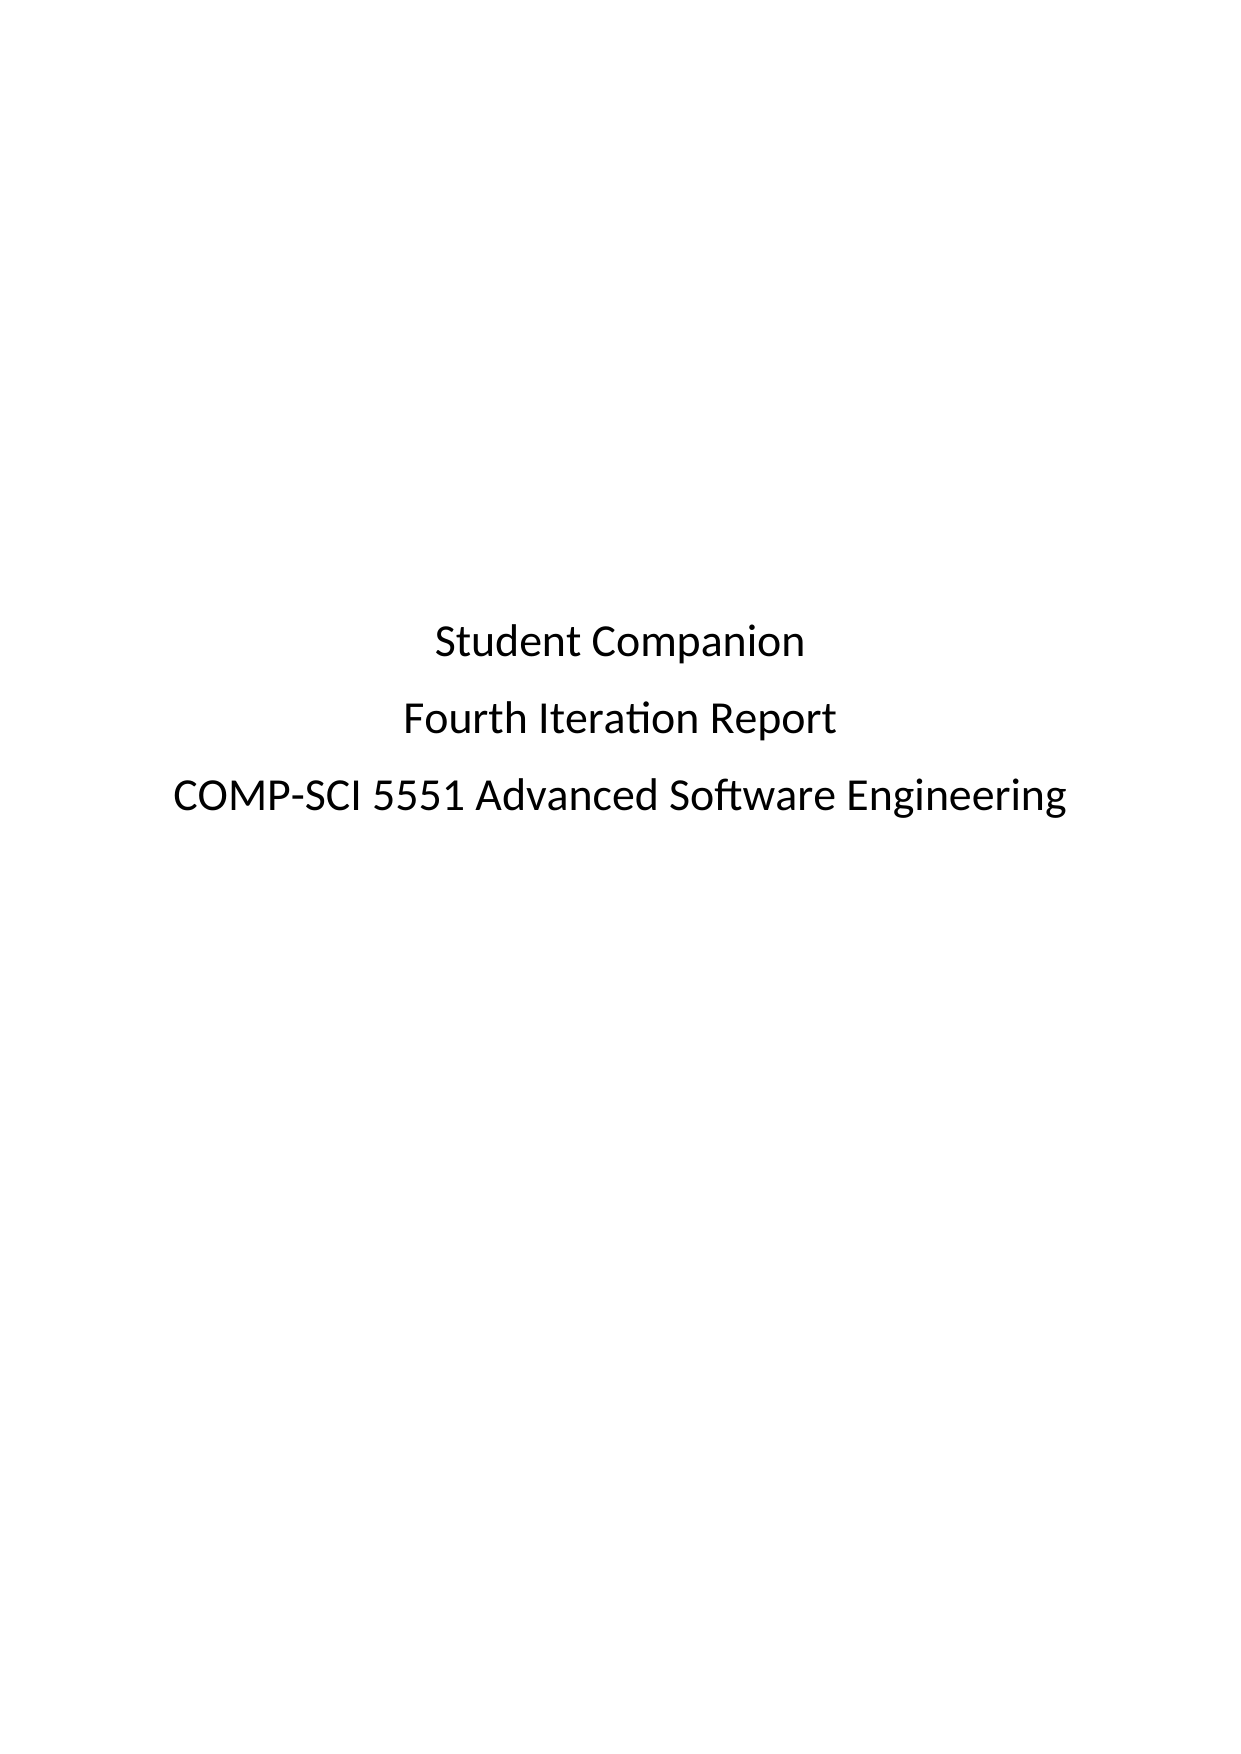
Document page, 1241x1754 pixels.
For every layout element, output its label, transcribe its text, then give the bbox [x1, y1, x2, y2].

text Fourth Iteration Report [150, 689, 1090, 745]
text COMP-SCI 5551 Advanced Software Engineering [150, 766, 1090, 822]
text Student Companion [150, 612, 1090, 668]
